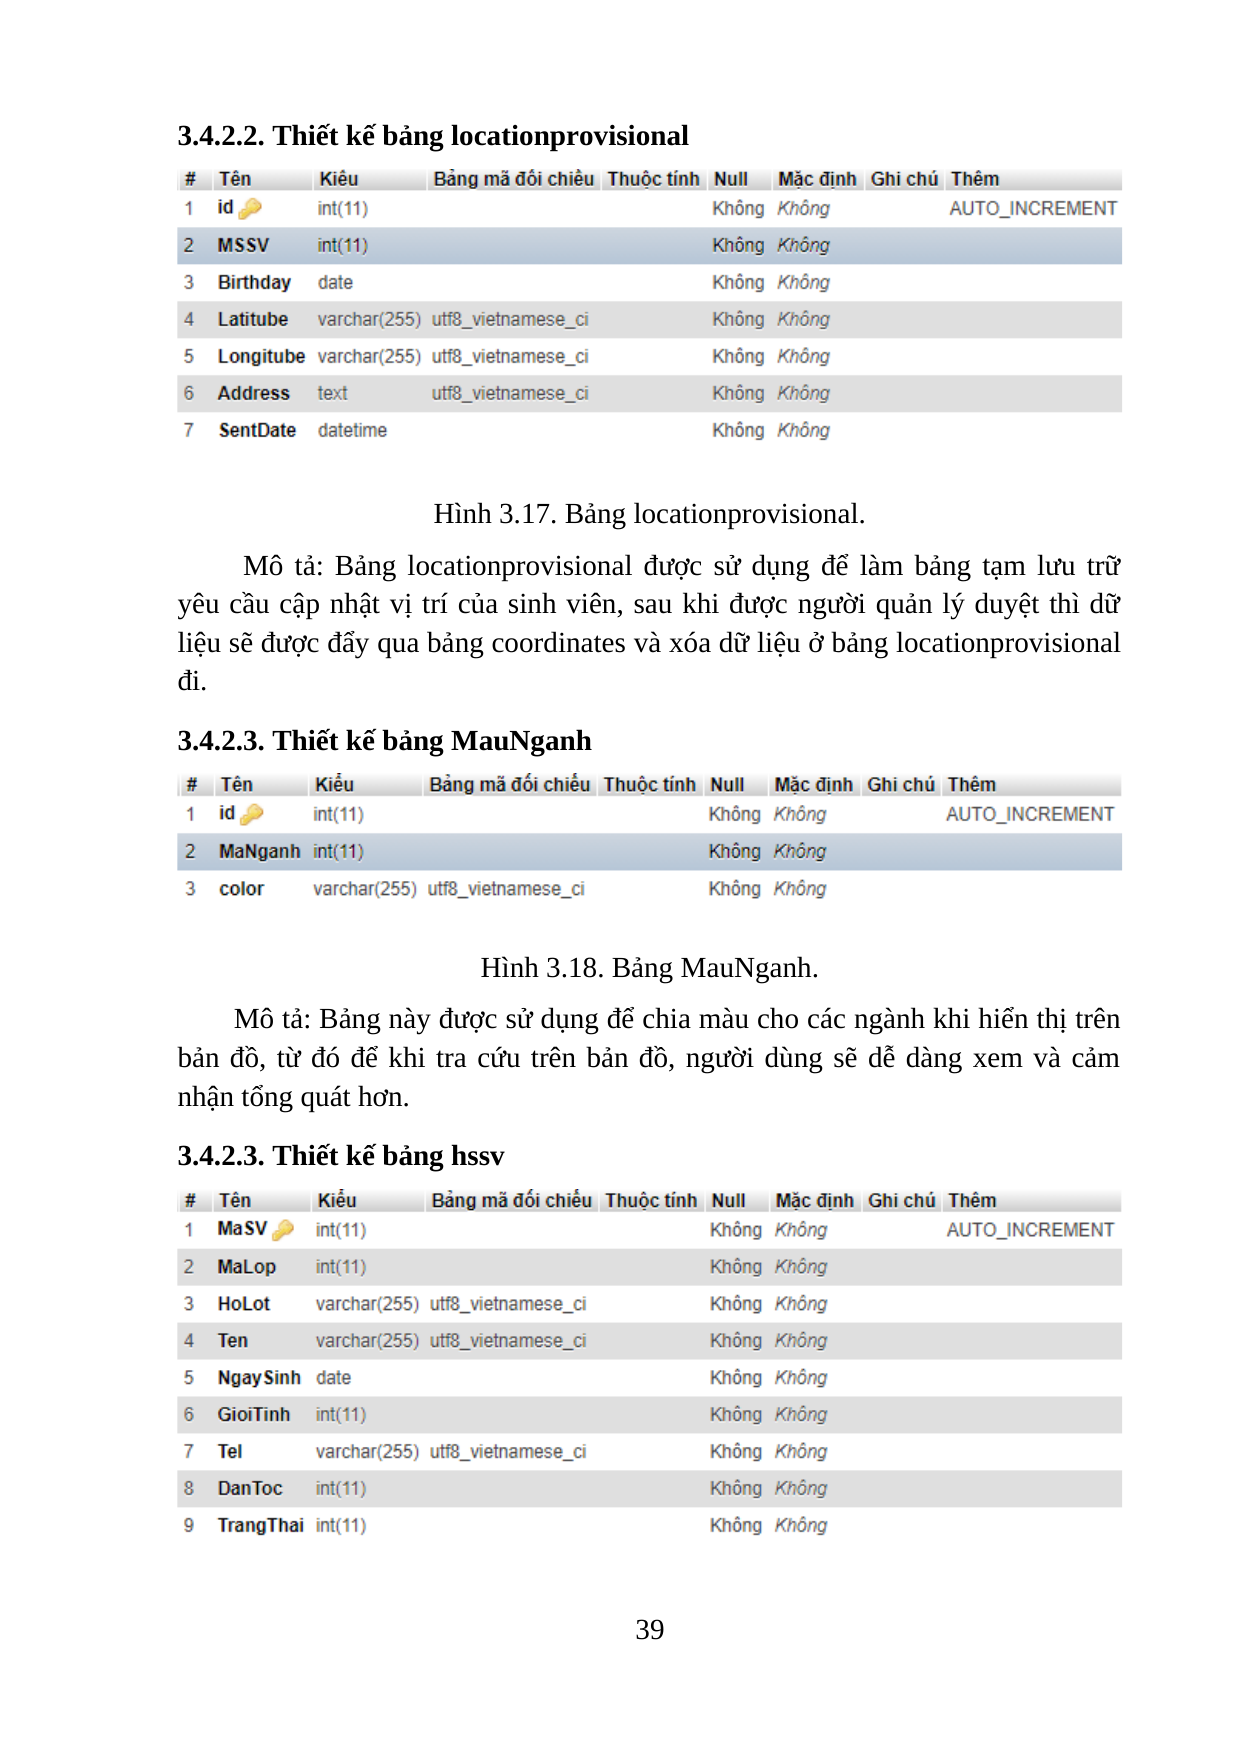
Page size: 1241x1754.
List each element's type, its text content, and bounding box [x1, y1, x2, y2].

picture [177, 773, 1123, 925]
subtitle 3.4.2.2. Thiết kế bảng locationprovisional [177, 118, 1122, 152]
text Mô tả: Bảng locationprovisional được sử dụng để làm bảng tạm lưu trữ yêu cầu cập nhật vị trí của sinh viên, sau khi được người quản lý duyệt thì dữ liệu sẽ được đẩy qua bảng coordinates và xóa dữ liệu ở bảng locationprovisional đi. [177, 548, 1122, 697]
subtitle Hình 3.17. Bảng locationprovisional. [177, 497, 1122, 530]
subtitle 3.4.2.3. Thiết kế bảng MauNganh [177, 723, 1122, 756]
picture [177, 1189, 1123, 1546]
picture [177, 169, 1123, 471]
text Mô tả: Bảng này được sử dụng để chia màu cho các ngành khi hiển thị trên bản đồ, từ đó để khi tra cứu trên bản đồ, người dùng sẽ dễ dàng xem và cảm nhận tổng quát hơn. [177, 1002, 1122, 1112]
subtitle Hình 3.18. Bảng MauNganh. [177, 951, 1122, 984]
subtitle 3.4.2.3. Thiết kế bảng hssv [177, 1138, 1122, 1172]
